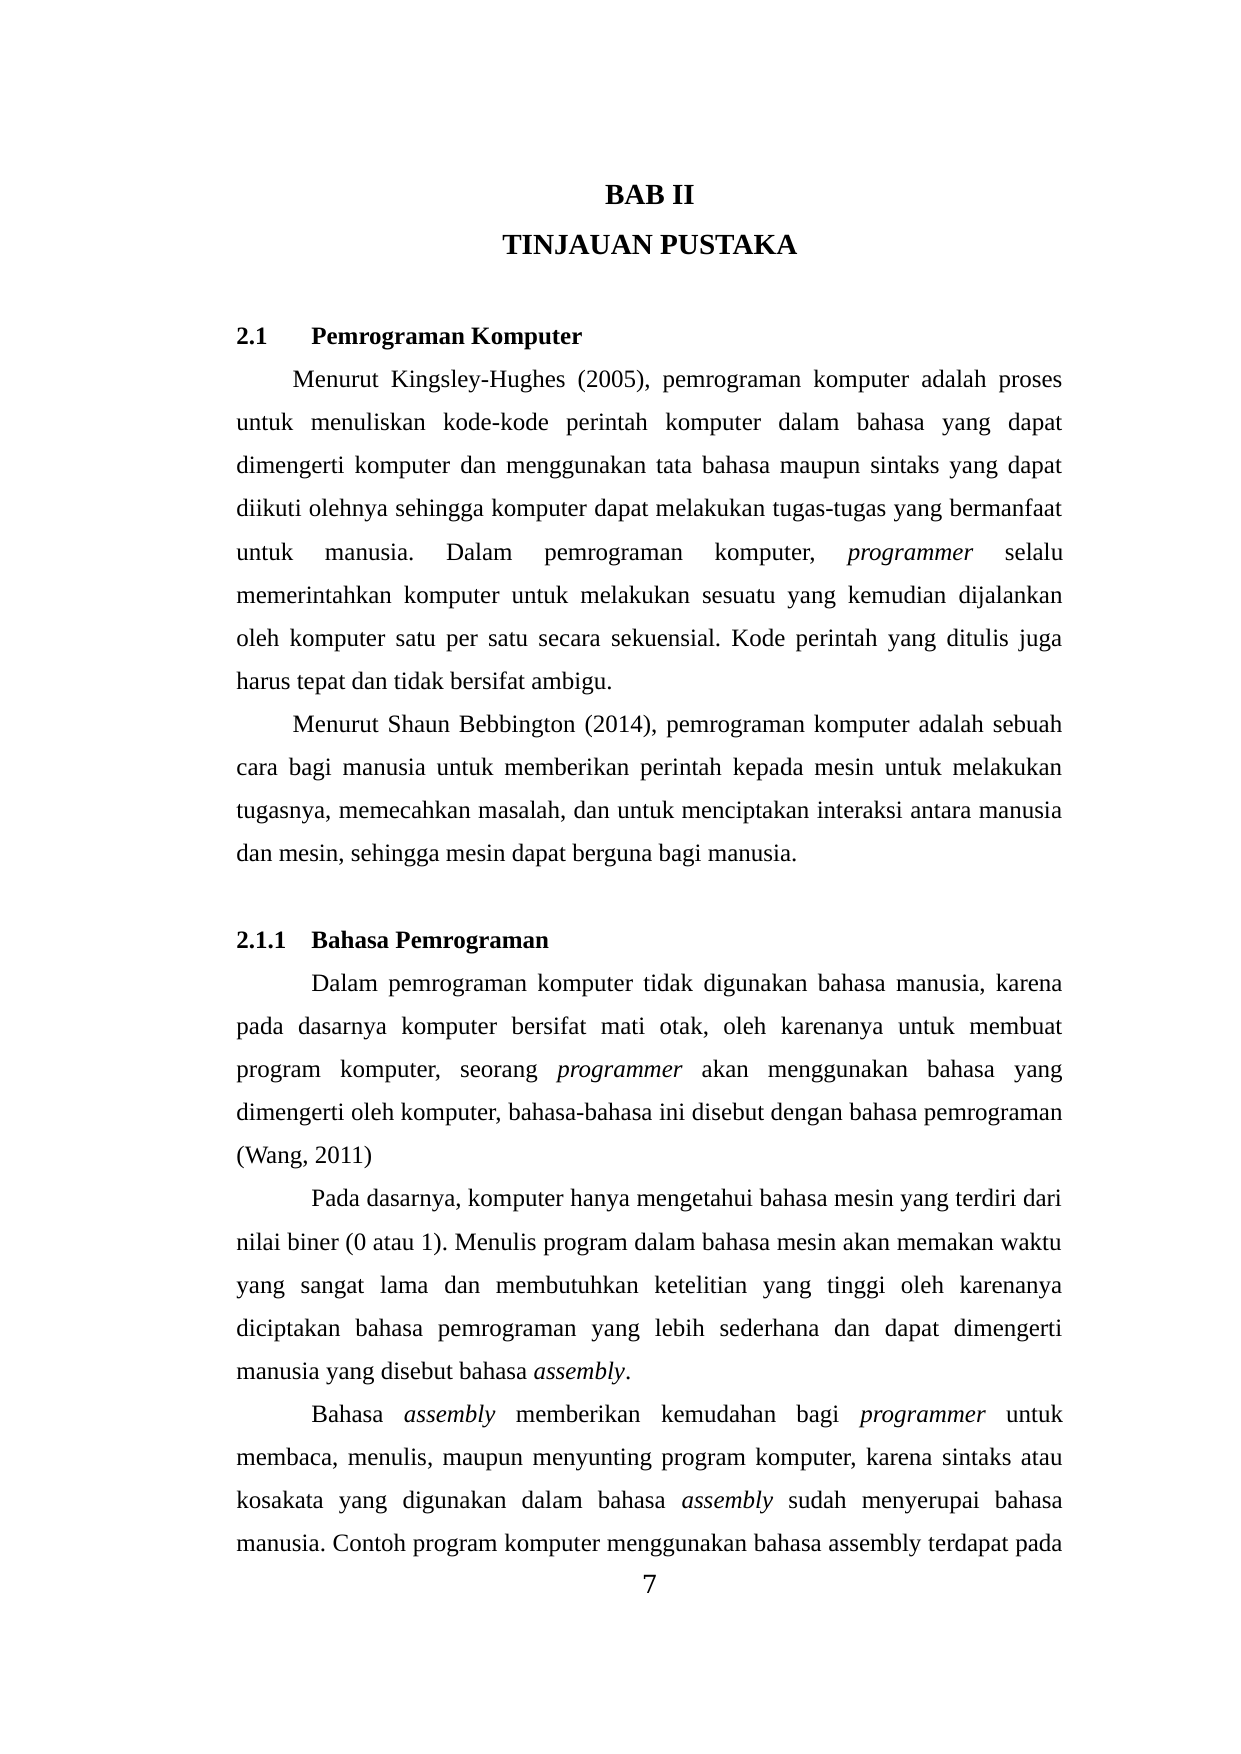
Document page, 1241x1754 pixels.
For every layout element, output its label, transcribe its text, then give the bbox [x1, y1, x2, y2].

text Pada dasarnya, komputer hanya mengetahui bahasa mesin yang terdiri dari nilai biner (0 atau 1). Menulis program dalam bahasa mesin akan memakan waktu yang sangat lama dan membutuhkan ketelitian yang tinggi oleh karenanya diciptakan bahasa pemrograman yang lebih sederhana dan dapat dimengerti manusia yang disebut bahasa assembly. [236, 1183, 1063, 1385]
list Pemrograman Komputer [236, 321, 1063, 350]
text Dalam pemrograman komputer tidak digunakan bahasa manusia, karena pada dasarnya komputer bersifat mati otak, oleh karenanya untuk membuat program komputer, seorang programmer akan menggunakan bahasa yang dimengerti oleh komputer, bahasa-bahasa ini disebut dengan bahasa pemrograman (Wang, 2011) [236, 968, 1063, 1169]
text Menurut Shaun Bebbington (2014), pemrograman komputer adalah sebuah cara bagi manusia untuk memberikan perintah kepada mesin untuk melakukan tugasnya, memecahkan masalah, dan untuk menciptakan interaksi antara manusia dan mesin, sehingga mesin dapat berguna bagi manusia. [236, 709, 1063, 867]
text Menurut Kingsley-Hughes (2005), pemrograman komputer adalah proses untuk menuliskan kode-kode perintah komputer dalam bahasa yang dapat dimengerti komputer dan menggunakan tata bahasa maupun sintaks yang dapat diikuti olehnya sehingga komputer dapat melakukan tugas-tugas yang bermanfaat untuk manusia. Dalam pemrograman komputer, programmer selalu memerintahkan komputer untuk melakukan sesuatu yang kemudian dijalankan oleh komputer satu per satu secara sekuensial. Kode perintah yang ditulis juga harus tepat dan tidak bersifat ambigu. [236, 364, 1063, 695]
text BAB II [236, 177, 1063, 211]
text TINJAUAN PUSTAKA [236, 227, 1063, 261]
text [236, 1399, 1063, 1557]
list Bahasa Pemrograman [236, 925, 1063, 953]
